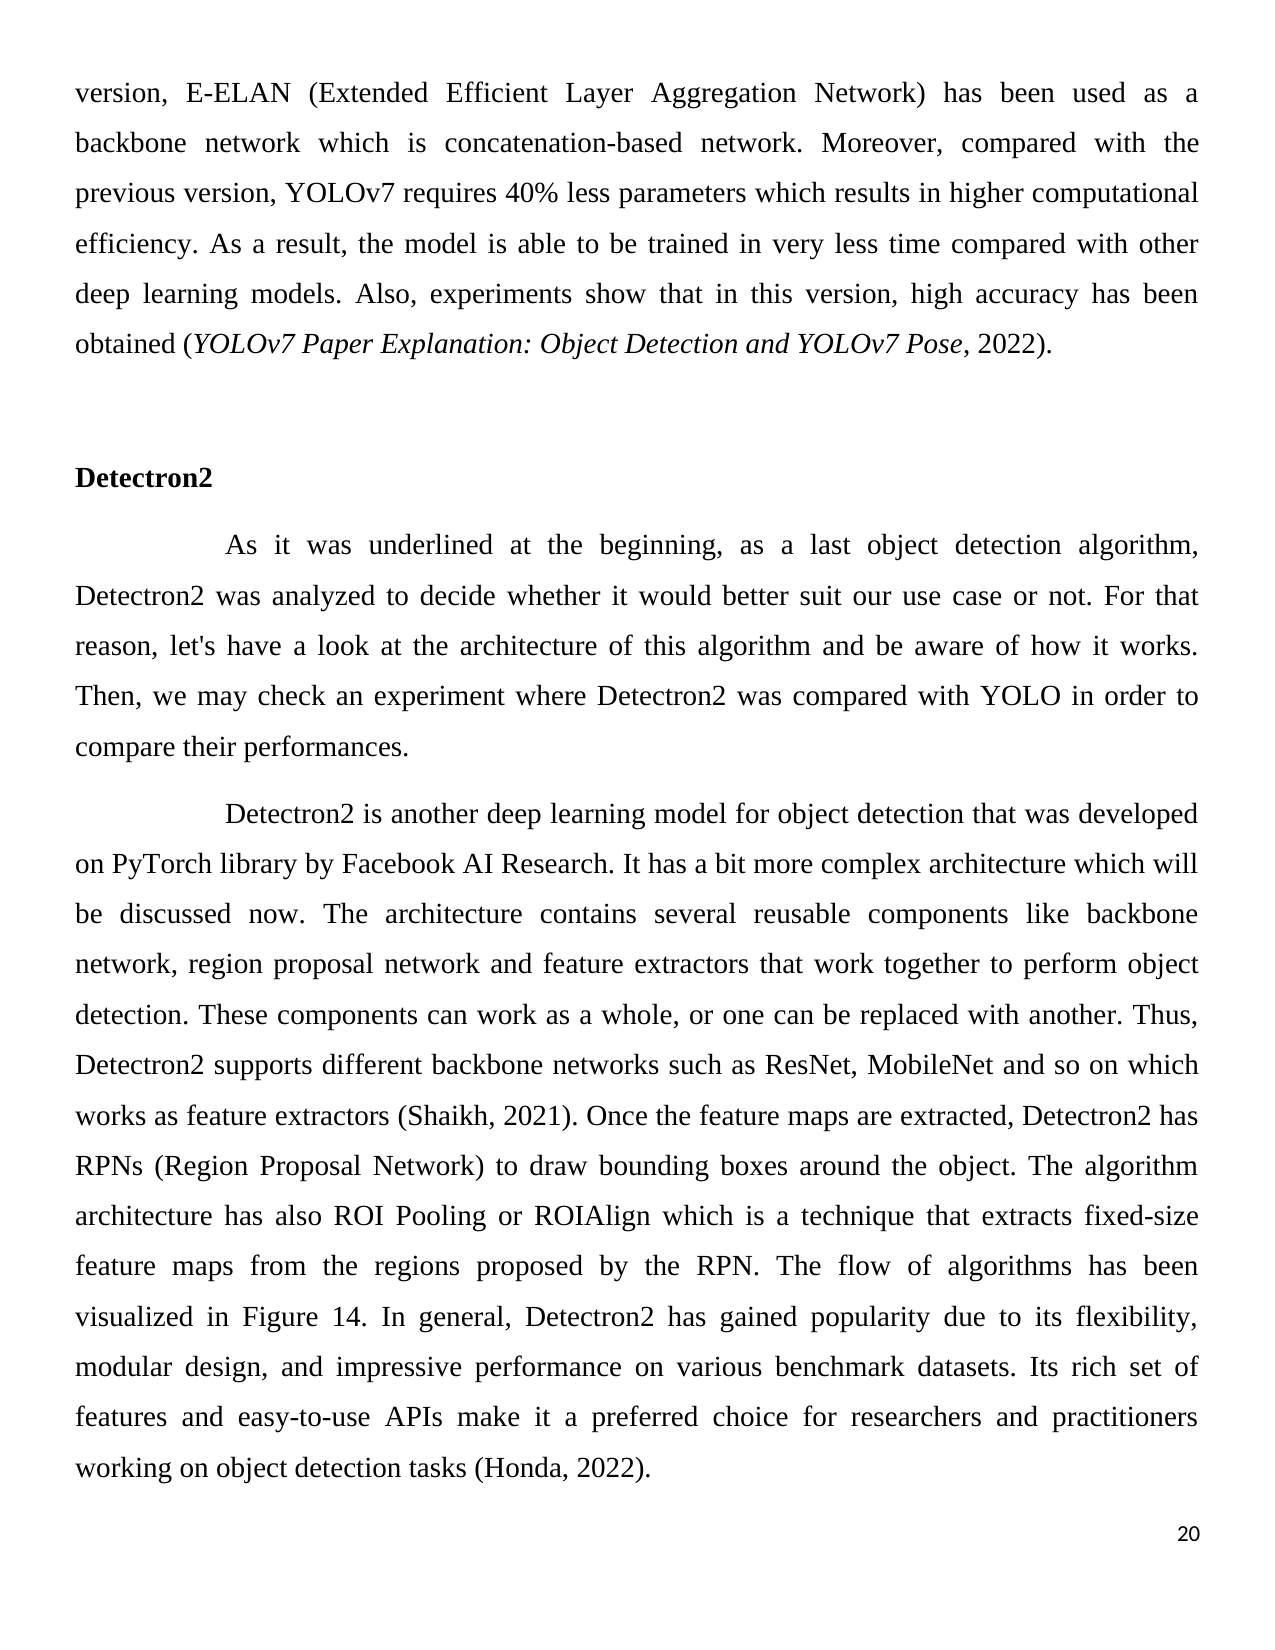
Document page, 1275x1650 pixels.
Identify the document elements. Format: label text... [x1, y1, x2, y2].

text As it was underlined at the beginning, as a last object detection algorithm, Detectron2 was analyzed to decide whether it would better suit our use case or not. For that reason, let's have a look at the architecture of this algorithm and be aware of how it works. Then, we may check an experiment where Detectron2 was compared with YOLO in order to compare their performances. [75, 527, 1200, 762]
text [75, 75, 1200, 360]
text Detectron2 is another deep learning model for object detection that was developed on PyTorch library by Facebook AI Research. It has a bit more complex architecture which will be discussed now. The architecture contains several reusable components like backbone network, region proposal network and feature extractors that work together to perform object detection. These components can work as a whole, or one can be replaced with another. Thus, Detectron2 supports different backbone networks such as ResNet, MobileNet and so on which works as feature extractors (Shaikh, 2021). Once the feature maps are extracted, Detectron2 has RPNs (Region Proposal Network) to draw bounding boxes around the object. The algorithm architecture has also ROI Pooling or ROIAlign which is a technique that extracts fixed-size feature maps from the regions proposed by the RPN. The flow of algorithms has been visualized in Figure 14. In general, Detectron2 has gained popularity due to its flexibility, modular design, and impressive performance on various benchmark datasets. Its rich set of features and easy-to-use APIs make it a preferred choice for researchers and practitioners working on object detection tasks (Honda, 2022). [75, 796, 1200, 1483]
text Detectron2 [75, 461, 1200, 494]
